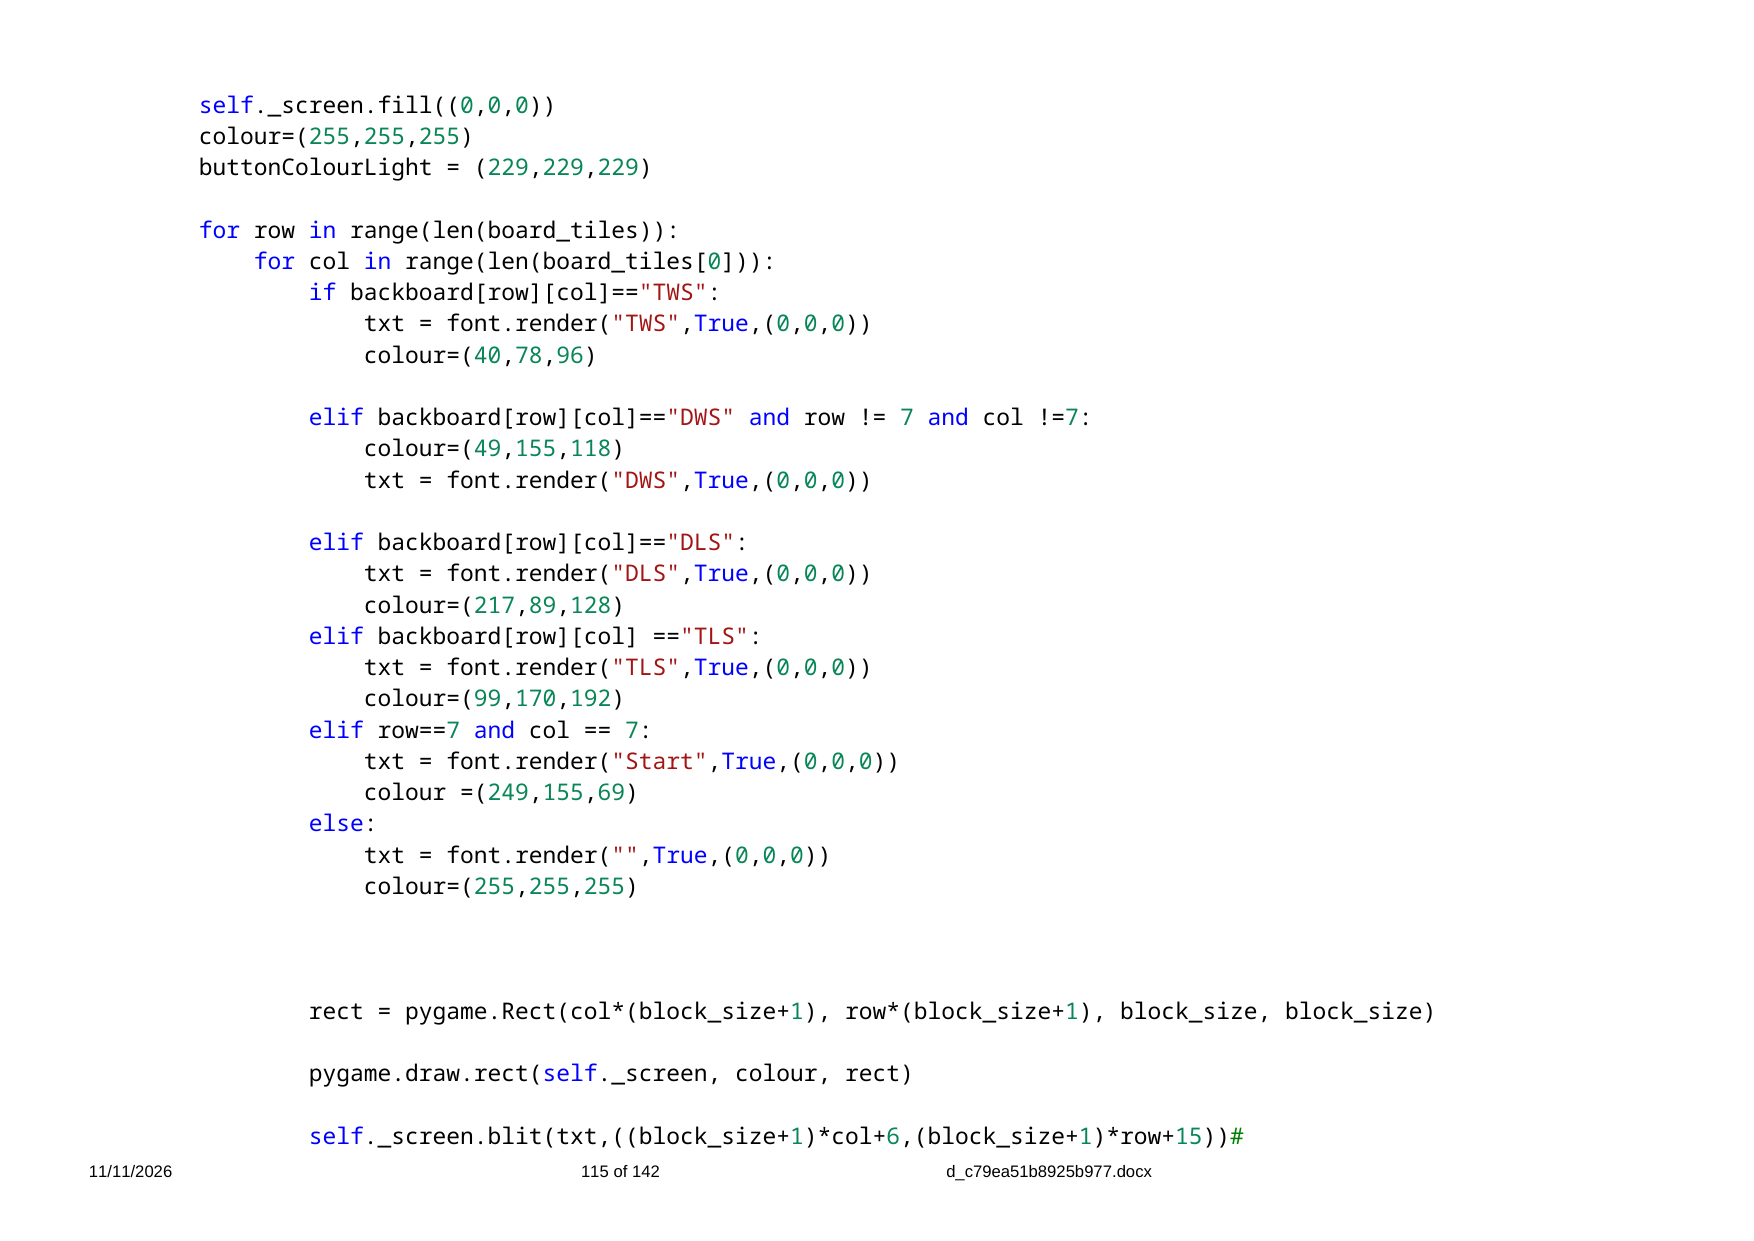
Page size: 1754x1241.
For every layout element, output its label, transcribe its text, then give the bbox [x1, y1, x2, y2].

text buttonColourLight = (229,229,229) [89, 151, 1665, 182]
text pygame.draw.rect(self._screen, colour, rect) [89, 1057, 1665, 1089]
text elif backboard[row][col]=="DWS" and row != 7 and col !=7: [89, 401, 1665, 432]
text colour=(99,170,192) [89, 682, 1665, 714]
text txt = font.render("TWS",True,(0,0,0)) [89, 307, 1665, 339]
text self._screen.fill((0,0,0)) [89, 89, 1665, 120]
text colour =(249,155,69) [89, 776, 1665, 807]
text txt = font.render("DLS",True,(0,0,0)) [89, 557, 1665, 589]
text if backboard[row][col]=="TWS": [89, 276, 1665, 307]
text for row in range(len(board_tiles)): [89, 214, 1665, 245]
text elif row==7 and col == 7: [89, 714, 1665, 745]
text colour=(255,255,255) [89, 870, 1665, 901]
text for col in range(len(board_tiles[0])): [89, 245, 1665, 276]
text colour=(40,78,96) [89, 339, 1665, 370]
text elif backboard[row][col]=="DLS": [89, 526, 1665, 557]
text colour=(255,255,255) [89, 120, 1665, 151]
text else: [89, 807, 1665, 839]
text colour=(49,155,118) [89, 432, 1665, 464]
text txt = font.render("",True,(0,0,0)) [89, 839, 1665, 870]
text rect = pygame.Rect(col*(block_size+1), row*(block_size+1), block_size, block_size) [89, 995, 1665, 1026]
text txt = font.render("DWS",True,(0,0,0)) [89, 464, 1665, 495]
text txt = font.render("TLS",True,(0,0,0)) [89, 651, 1665, 682]
text elif backboard[row][col] =="TLS": [89, 620, 1665, 651]
text self._screen.blit(txt,((block_size+1)*col+6,(block_size+1)*row+15))# [89, 1120, 1665, 1151]
text txt = font.render("Start",True,(0,0,0)) [89, 745, 1665, 776]
text colour=(217,89,128) [89, 589, 1665, 620]
